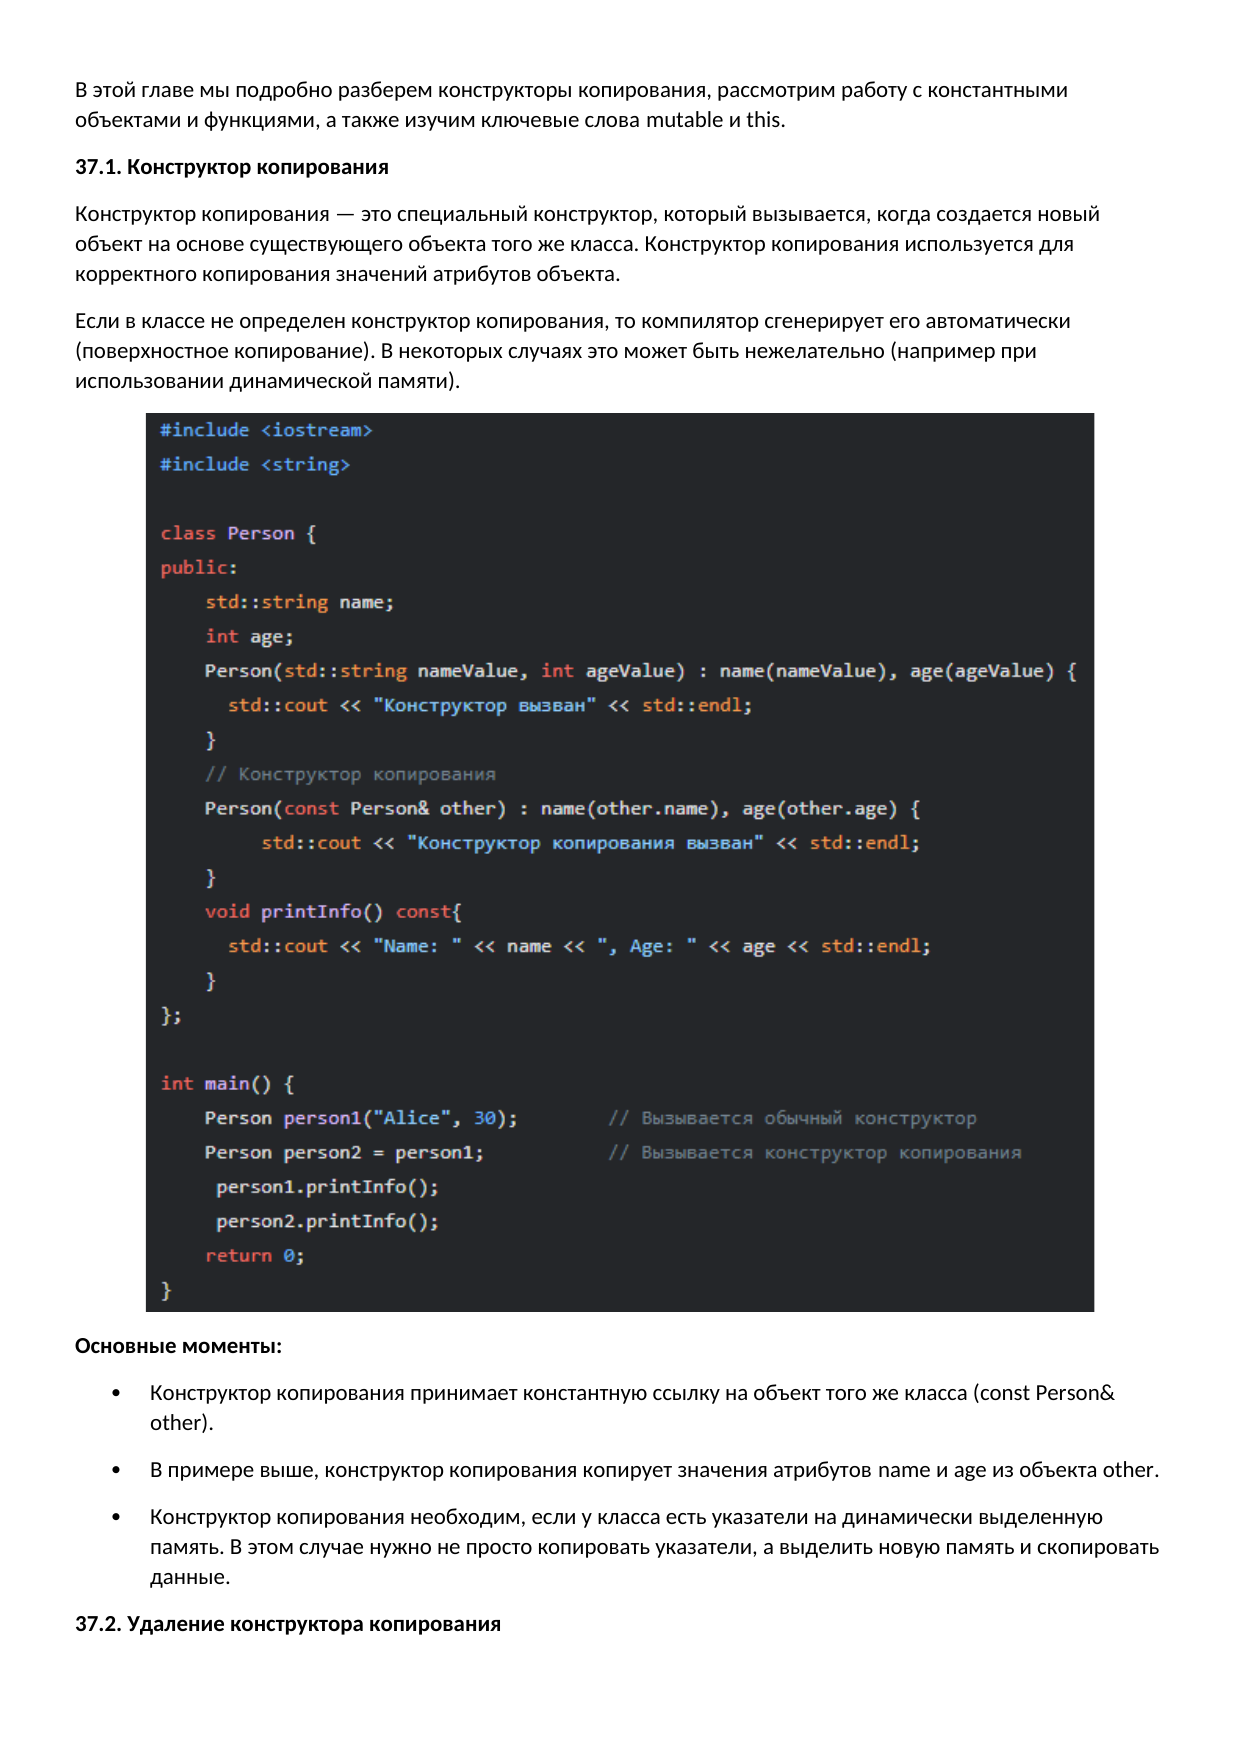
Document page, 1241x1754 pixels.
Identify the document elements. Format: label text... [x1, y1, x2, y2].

text 37.2. Удаление конструктора копирования [75, 1609, 1165, 1637]
list В примере выше, конструктор копирования копирует значения атрибутов name и age из объекта other. [112, 1455, 1165, 1483]
text Если в классе не определен конструктор копирования, то компилятор сгенерирует его автоматически (поверхностное копирование). В некоторых случаях это может быть нежелательно (например при использовании динамической памяти). [75, 306, 1165, 395]
list Конструктор копирования необходим, если у класса есть указатели на динамически выделенную память. В этом случае нужно не просто копировать указатели, а выделить новую память и скопировать данные. [112, 1502, 1165, 1590]
text Конструктор копирования — это специальный конструктор, который вызывается, когда создается новый объект на основе существующего объекта того же класса. Конструктор копирования используется для корректного копирования значений атрибутов объекта. [75, 199, 1165, 287]
text Основные моменты: [75, 1331, 1165, 1359]
picture [145, 413, 1095, 1312]
list Конструктор копирования принимает константную ссылку на объект того же класса (const Person& other). [112, 1378, 1165, 1436]
text В этой главе мы подробно разберем конструкторы копирования, рассмотрим работу с константными объектами и функциями, а также изучим ключевые слова mutable и this. [75, 75, 1165, 133]
text 37.1. Конструктор копирования [75, 152, 1165, 180]
